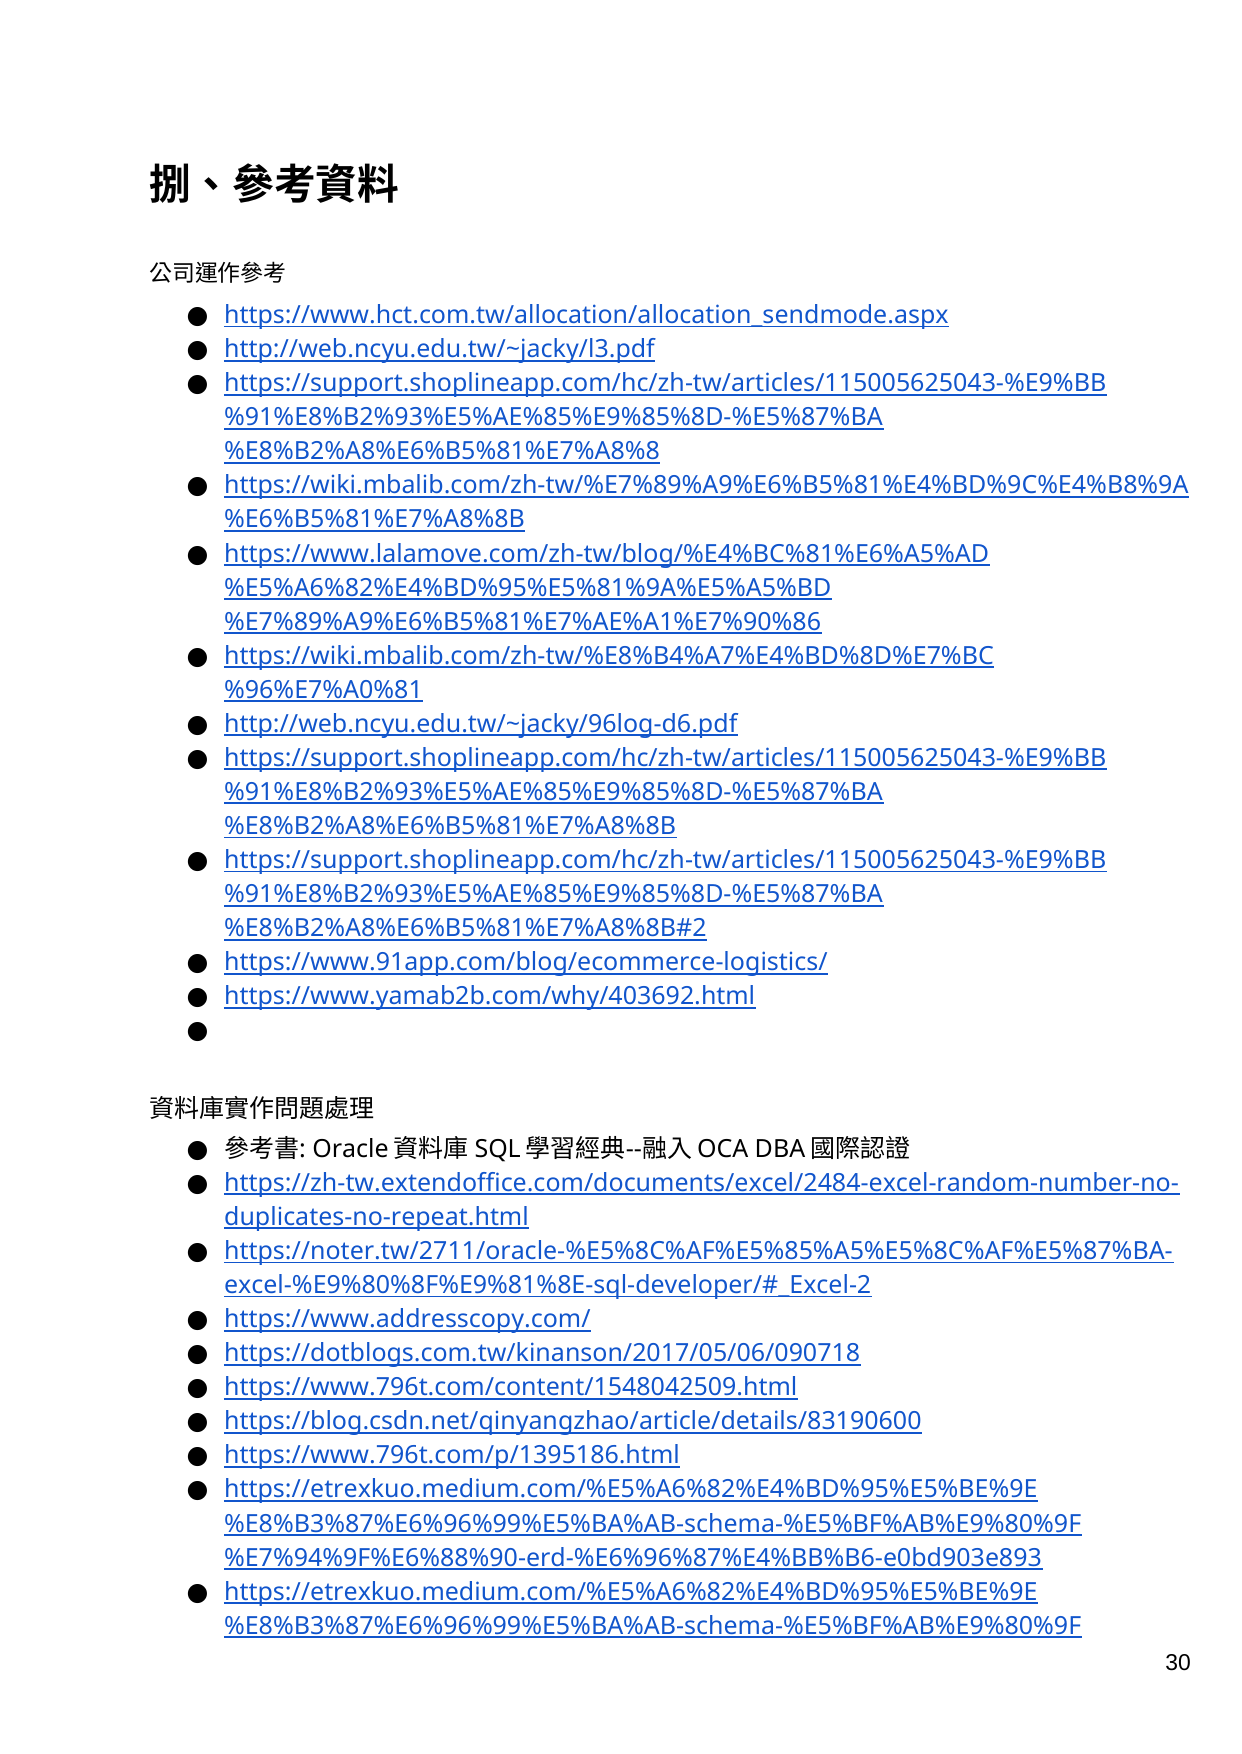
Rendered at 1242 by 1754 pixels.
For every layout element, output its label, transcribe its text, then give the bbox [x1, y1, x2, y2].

list https://www.yamab2b.com/why/403692.html [186, 978, 1191, 1012]
list https://www.91app.com/blog/ecommerce-logistics/ [186, 944, 1191, 978]
text 資料庫實作問題處理 [74, 1088, 1191, 1124]
list http://web.ncyu.edu.tw/~jacky/l3.pdf [186, 331, 1191, 365]
list https://www.addresscopy.com/ [186, 1301, 1191, 1335]
text 公司運作參考 [74, 255, 1191, 288]
list http://web.ncyu.edu.tw/~jacky/96log-d6.pdf [186, 706, 1191, 739]
list https://support.shoplineapp.com/hc/zh-tw/articles/115005625043-%E9%BB%91%E8%B2%93%E5%AE%85%E9%85%8D-%E5%87%BA%E8%B2%A8%E6%B5%81%E7%A8%8B#2 [186, 842, 1191, 944]
list https://wiki.mbalib.com/zh-tw/%E7%89%A9%E6%B5%81%E4%BD%9C%E4%B8%9A%E6%B5%81%E7%A8%8B [186, 467, 1191, 535]
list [186, 1573, 1191, 1641]
list https://www.796t.com/p/1395186.html [186, 1437, 1191, 1471]
list https://blog.csdn.net/qinyangzhao/article/details/83190600 [186, 1403, 1191, 1437]
list https://noter.tw/2711/oracle-%E5%8C%AF%E5%85%A5%E5%8C%AF%E5%87%BA-excel-%E9%80%8F%E9%81%8E-sql-developer/#_Excel-2 [186, 1233, 1191, 1301]
list https://dotblogs.com.tw/kinanson/2017/05/06/090718 [186, 1335, 1191, 1369]
list https://support.shoplineapp.com/hc/zh-tw/articles/115005625043-%E9%BB%91%E8%B2%93%E5%AE%85%E9%85%8D-%E5%87%BA%E8%B2%A8%E6%B5%81%E7%A8%8 [186, 365, 1191, 467]
list https://www.hct.com.tw/allocation/allocation_sendmode.aspx [186, 297, 1191, 331]
list https://zh-tw.extendoffice.com/documents/excel/2484-excel-random-number-no-duplicates-no-repeat.html [186, 1164, 1191, 1233]
list https://support.shoplineapp.com/hc/zh-tw/articles/115005625043-%E9%BB%91%E8%B2%93%E5%AE%85%E9%85%8D-%E5%87%BA%E8%B2%A8%E6%B5%81%E7%A8%8B [186, 739, 1191, 842]
subtitle 捌、參考資料 [74, 151, 1191, 211]
list https://wiki.mbalib.com/zh-tw/%E8%B4%A7%E4%BD%8D%E7%BC%96%E7%A0%81 [186, 637, 1191, 706]
list 參考書: Oracle資料庫 SQL學習經典--融入OCA DBA國際認證 [186, 1128, 1191, 1164]
list https://www.lalamove.com/zh-tw/blog/%E4%BC%81%E6%A5%AD%E5%A6%82%E4%BD%95%E5%81%9A%E5%A5%BD%E7%89%A9%E6%B5%81%E7%AE%A1%E7%90%86 [186, 535, 1191, 637]
list https://www.796t.com/content/1548042509.html [186, 1369, 1191, 1403]
